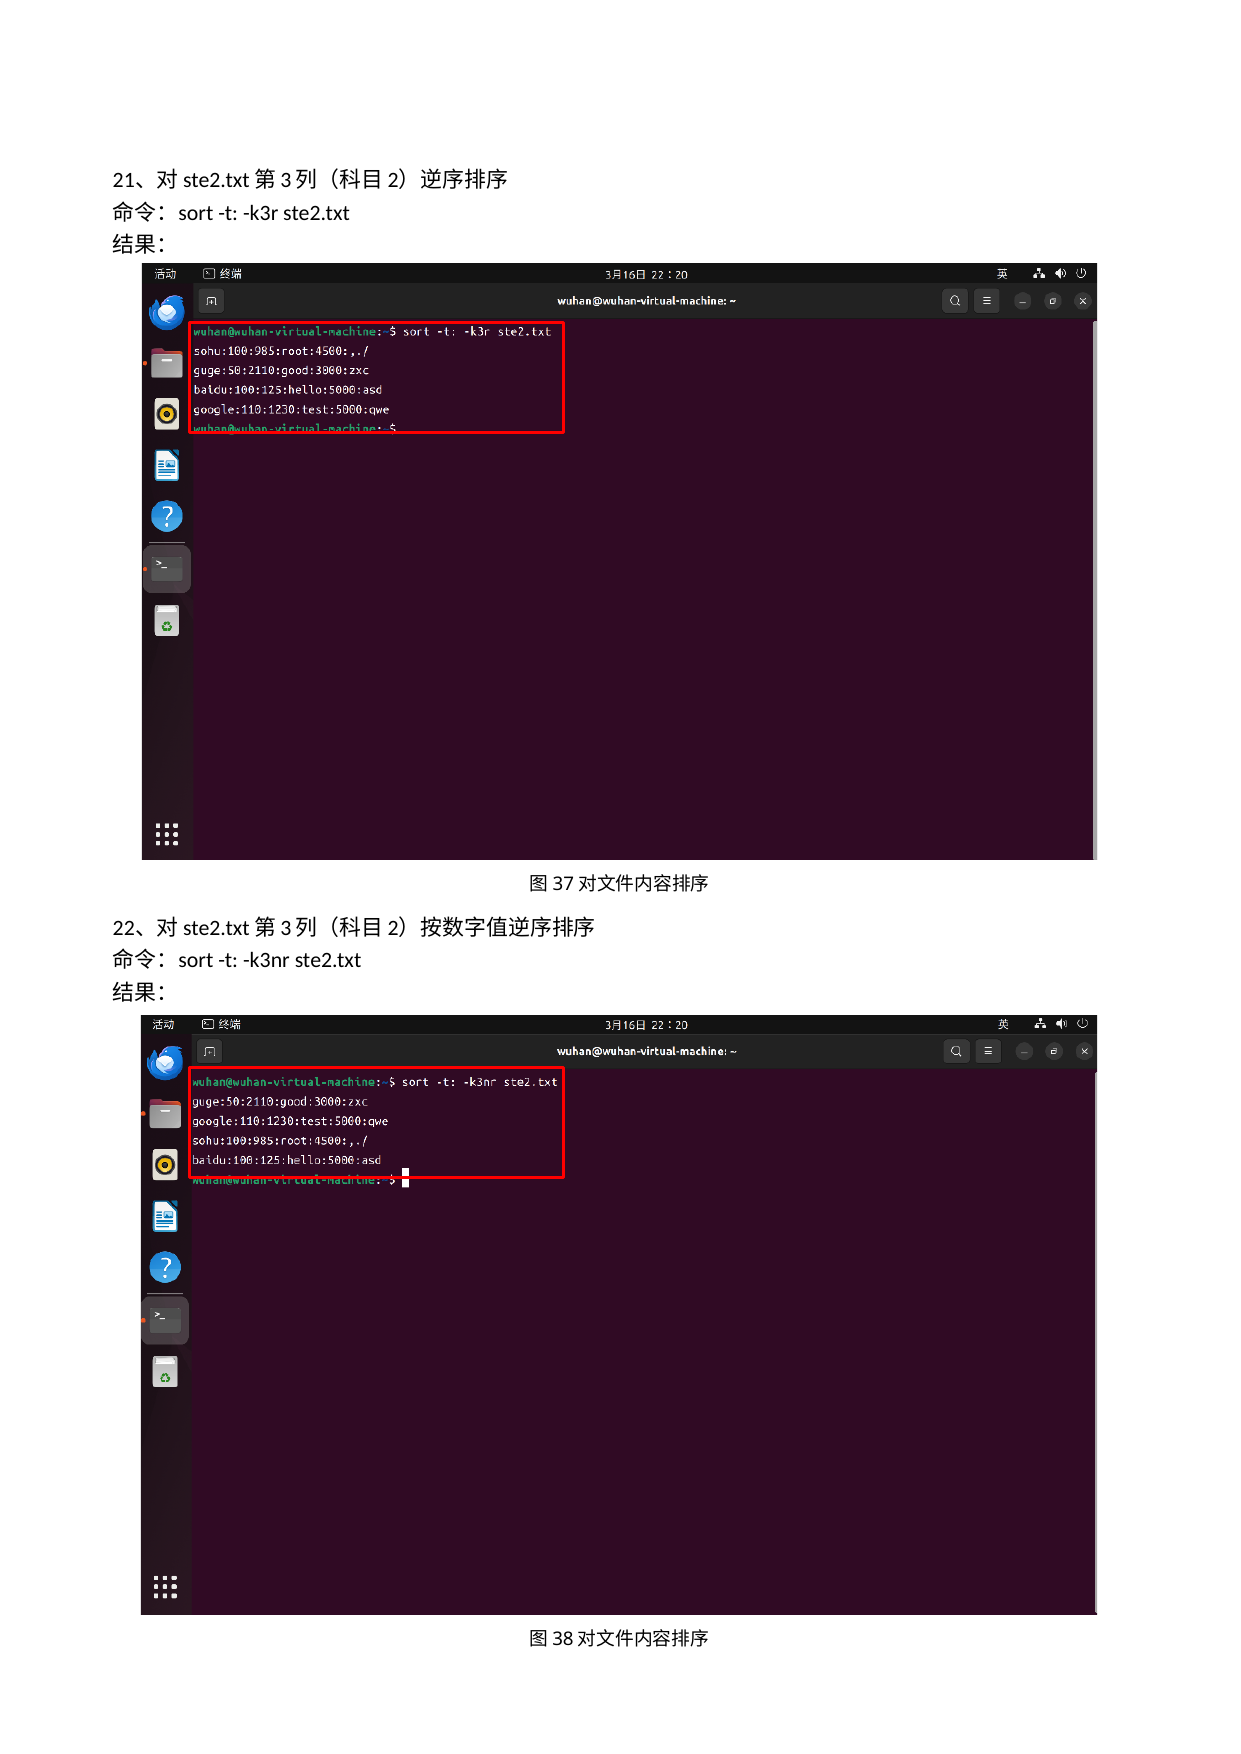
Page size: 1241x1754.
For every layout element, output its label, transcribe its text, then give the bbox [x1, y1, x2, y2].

text 21、对ste2.txt第3列（科目2）逆序排序 [112, 162, 1128, 194]
text 22、对ste2.txt第3列（科目2）按数字值逆序排序 [112, 909, 1128, 942]
text 命令：sort -t: -k3nr ste2.txt [112, 942, 1128, 974]
text 结果： [112, 227, 1128, 259]
text 命令：sort -t: -k3r ste2.txt [112, 194, 1128, 227]
text 结果： [112, 974, 1128, 1007]
picture [140, 1015, 1098, 1615]
picture [141, 263, 1098, 860]
